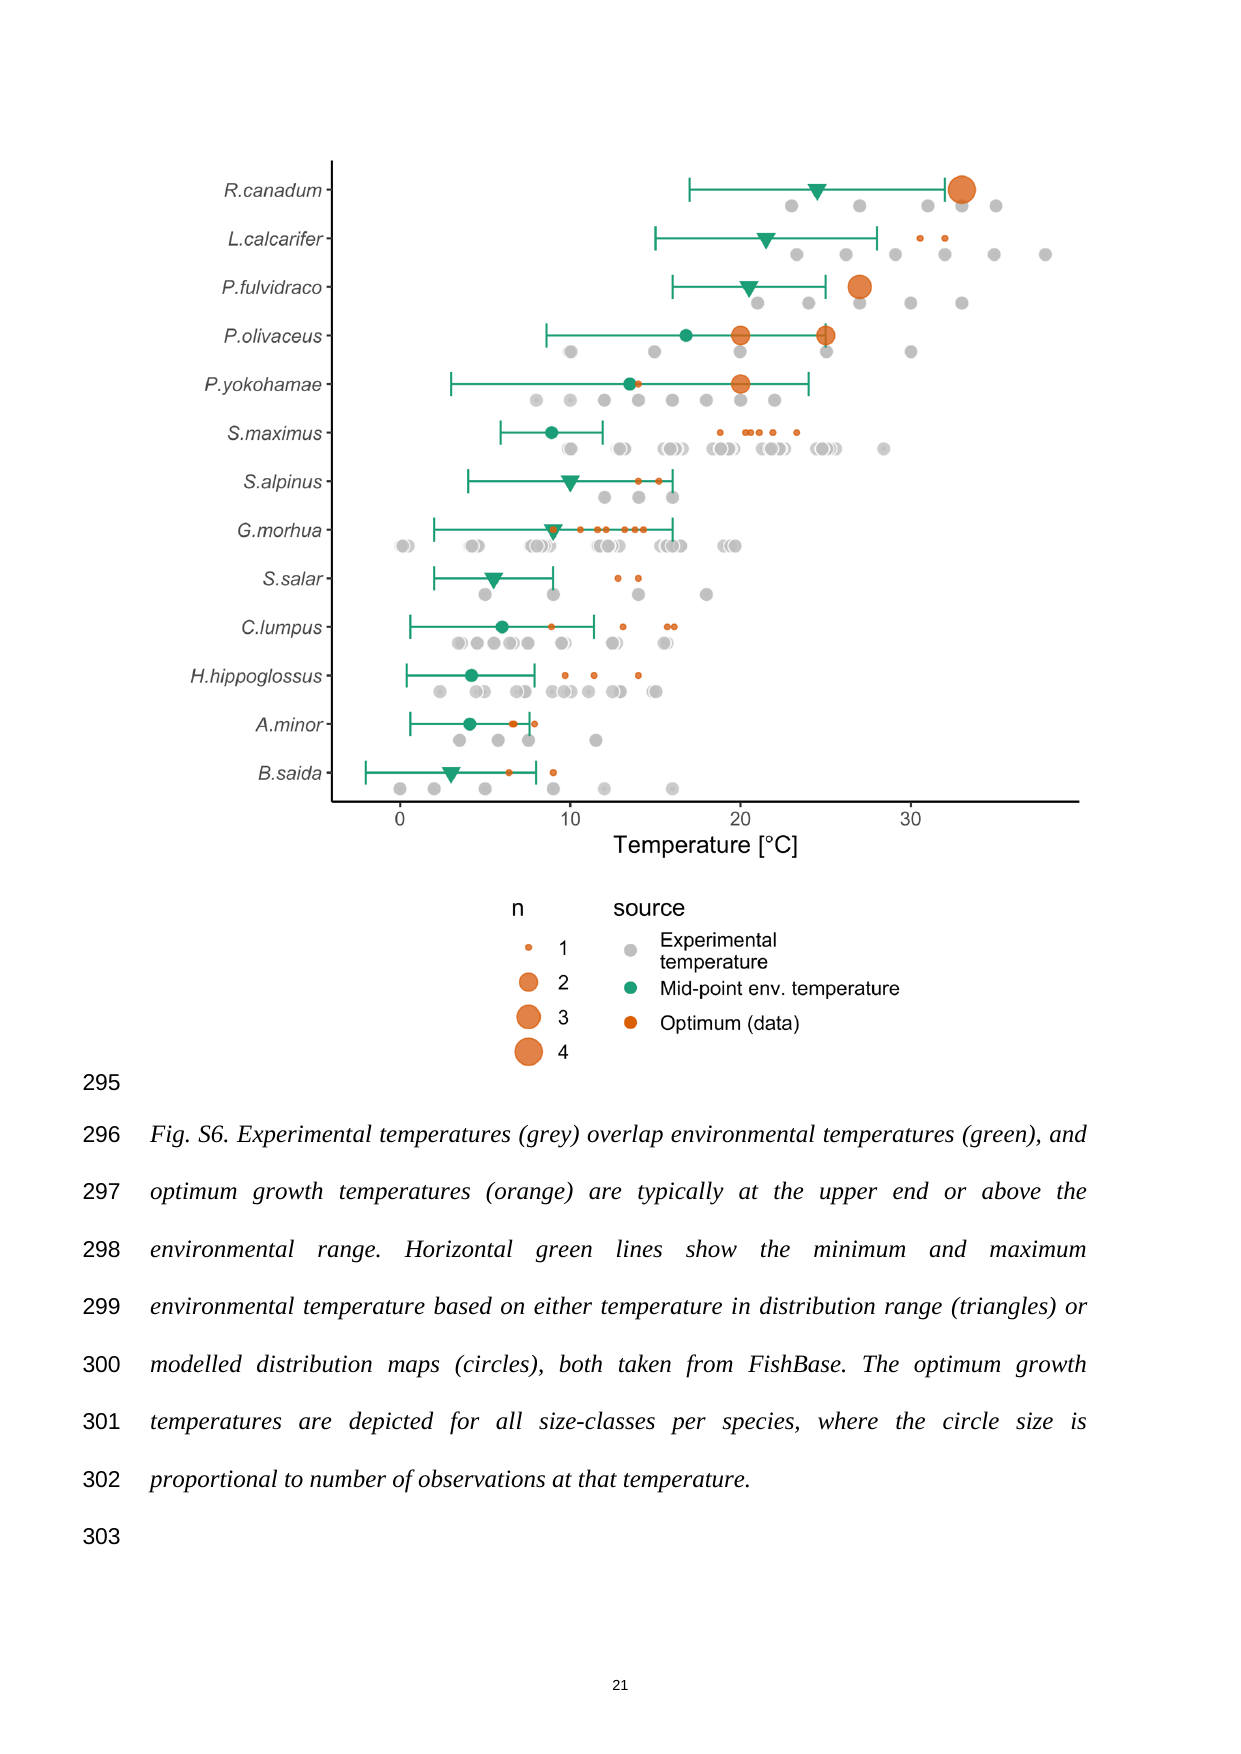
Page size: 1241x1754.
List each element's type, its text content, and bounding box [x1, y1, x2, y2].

text Fig. S6. Experimental temperatures (grey) overlap environmental temperatures (green), and optimum growth temperatures (orange) are typically at the upper end or above the environmental range. Horizontal green lines show the minimum and maximum environmental temperature based on either temperature in distribution range (triangles) or modelled distribution maps (circles), both taken from FishBase. The optimum growth temperatures are depicted for all size-classes per species, where the circle size is proportional to number of observations at that temperature. [150, 1119, 1090, 1493]
picture [150, 150, 1091, 1091]
